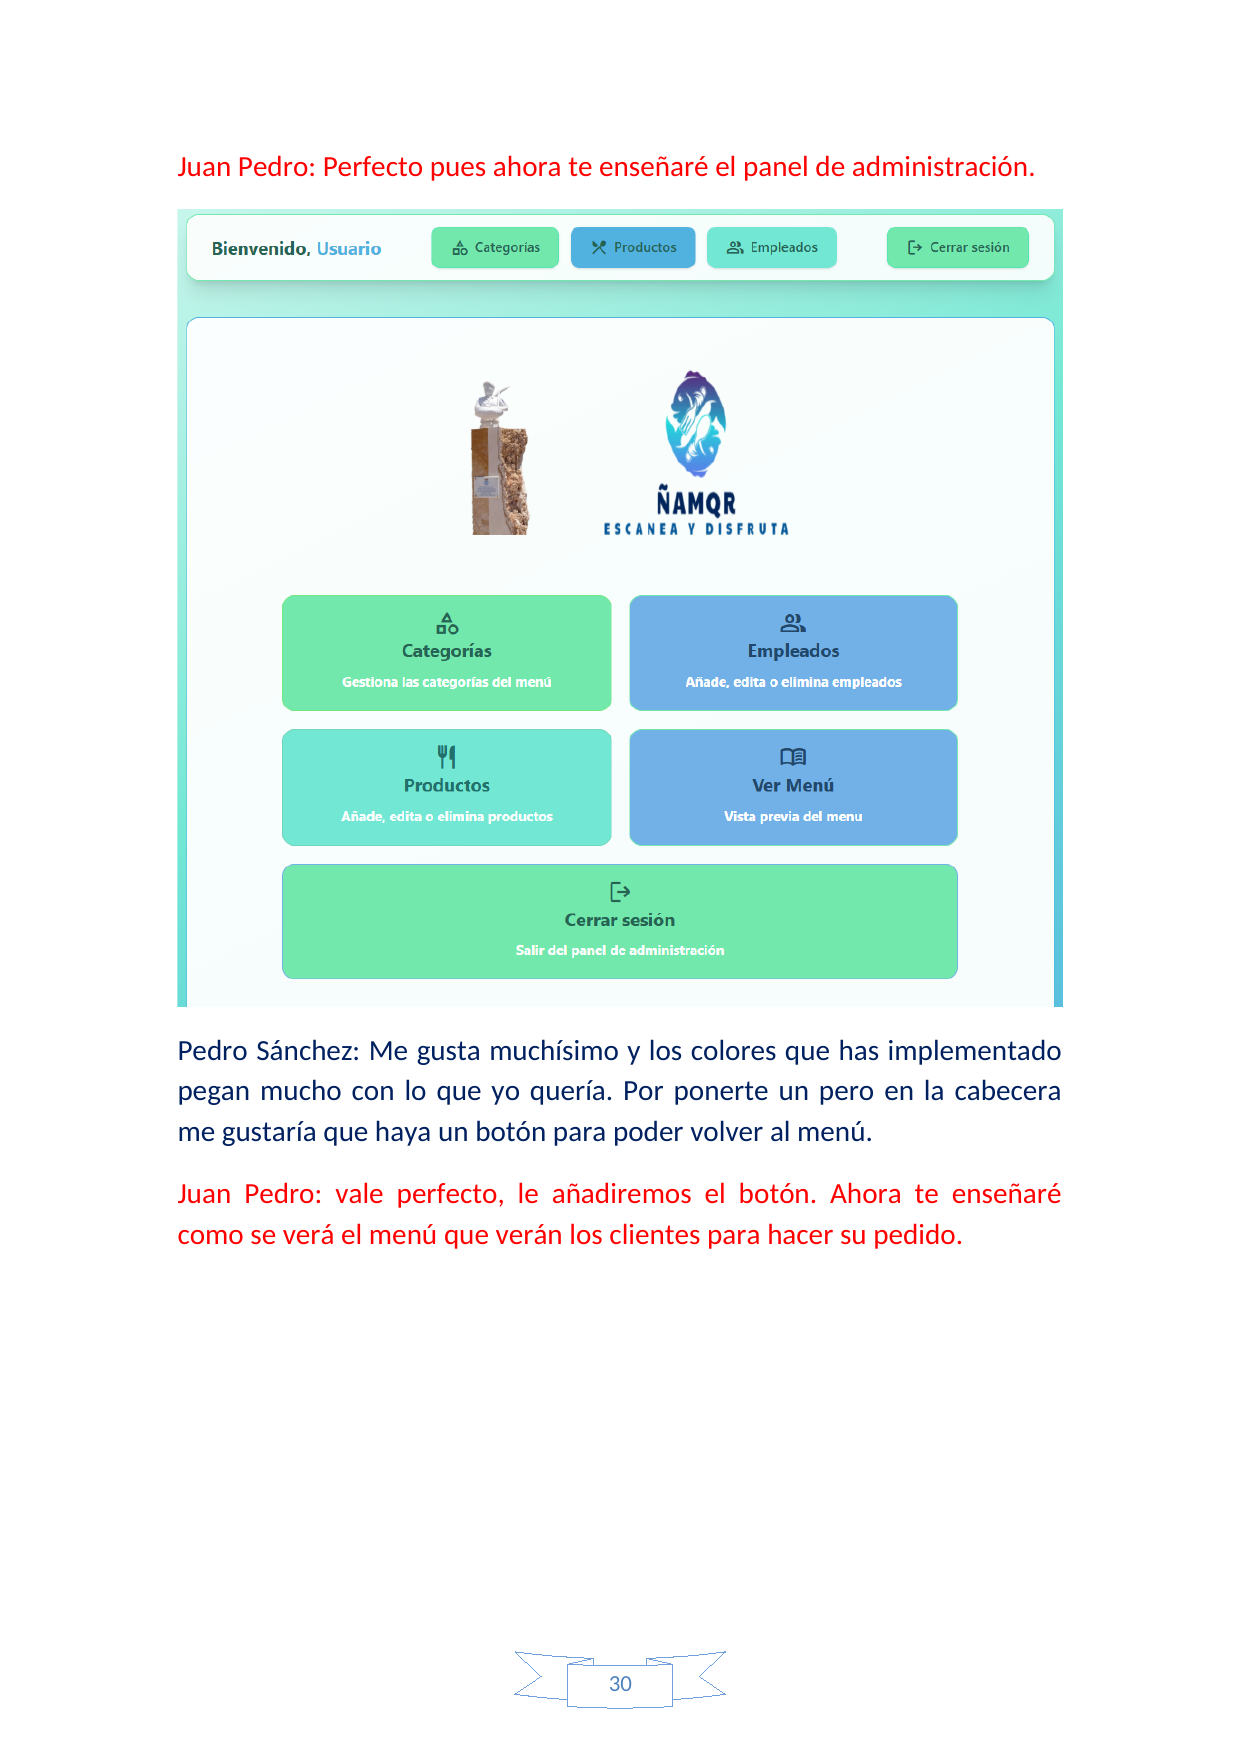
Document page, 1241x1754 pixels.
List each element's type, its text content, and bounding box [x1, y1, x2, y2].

text Juan Pedro: vale perfecto, le añadiremos el botón. Ahora te enseñaré como se verá el menú que verán los clientes para hacer su pedido. [177, 1175, 1063, 1252]
text Juan Pedro: Perfecto pues ahora te enseñaré el panel de administración. [177, 148, 1063, 183]
text Pedro Sánchez: Me gusta muchísimo y los colores que has implementado pegan mucho con lo que yo quería. Por ponerte un pero en la cabecera me gustaría que haya un botón para poder volver al menú. [177, 1032, 1063, 1149]
picture [177, 209, 1063, 1007]
